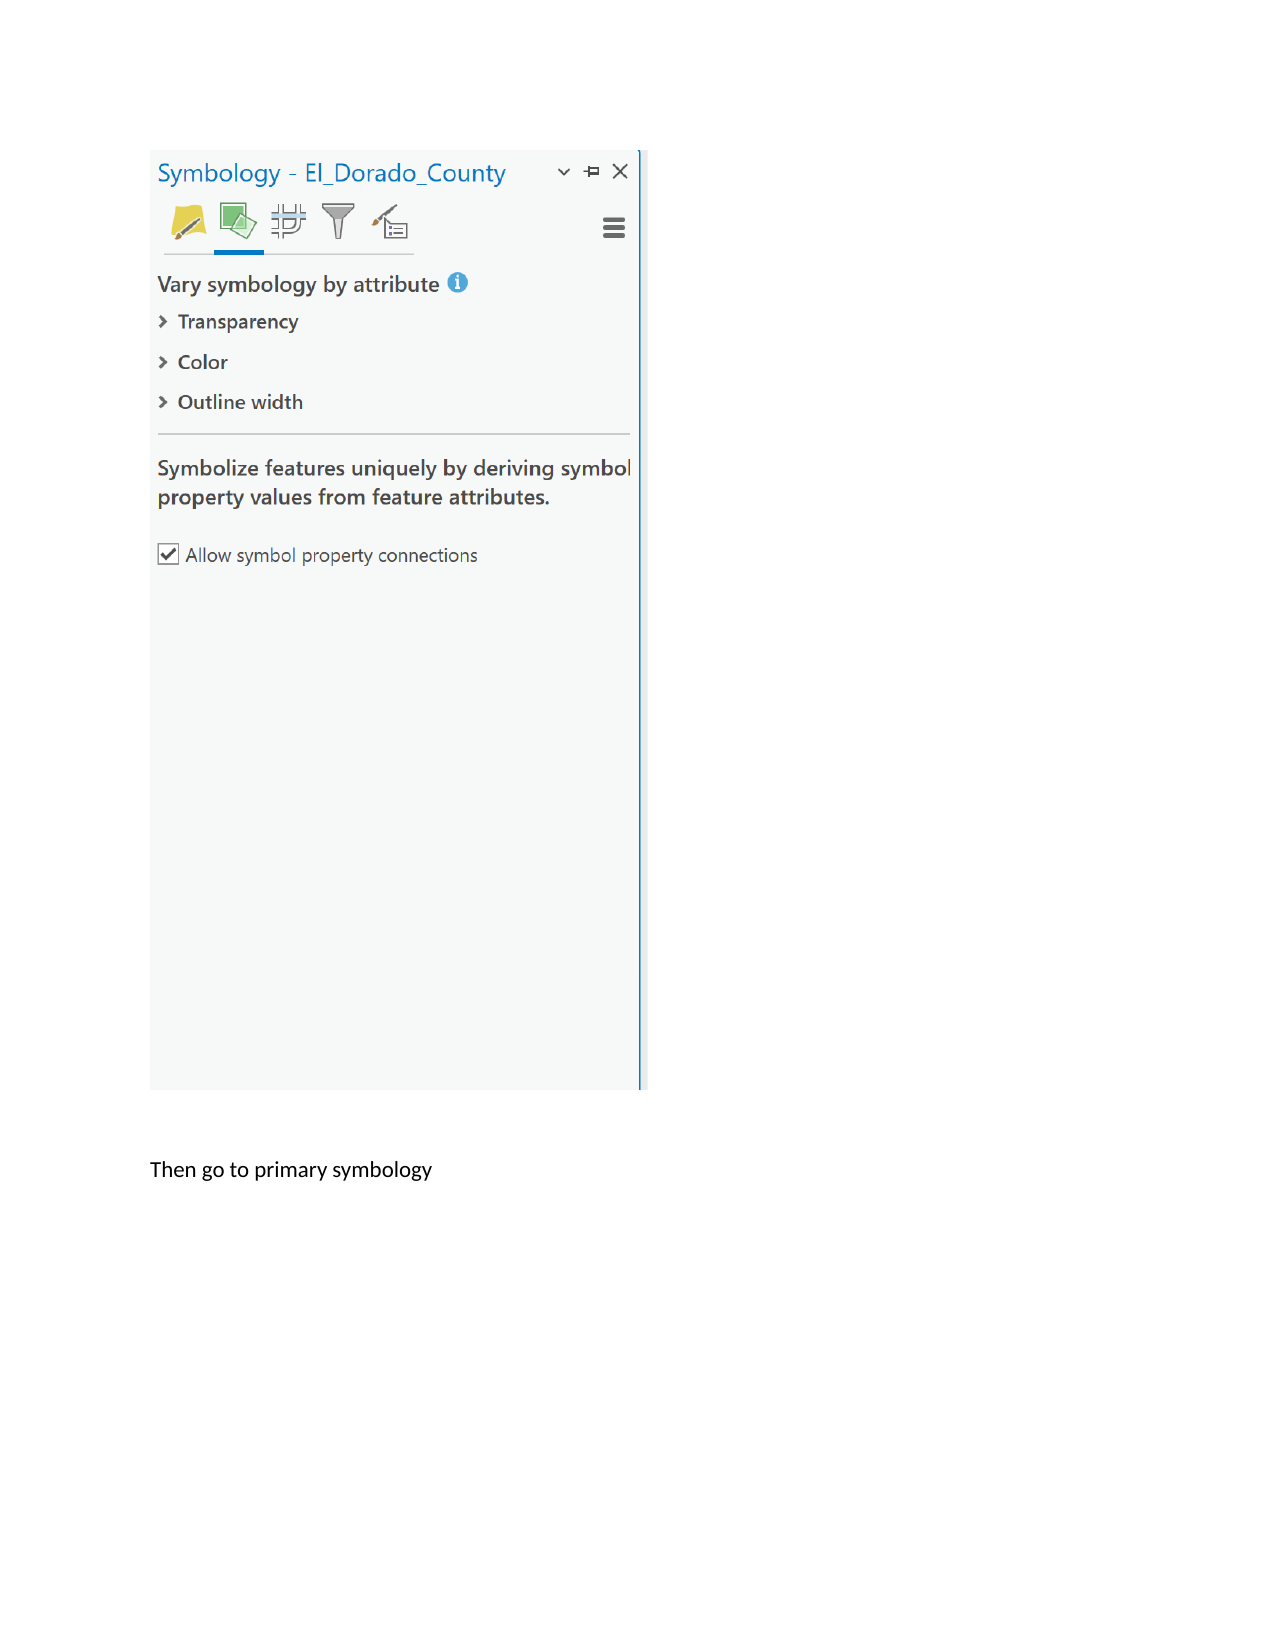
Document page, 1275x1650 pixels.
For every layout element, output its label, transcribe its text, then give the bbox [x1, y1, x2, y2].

picture [150, 150, 648, 1090]
text Then go to primary symbology [150, 1156, 1125, 1184]
